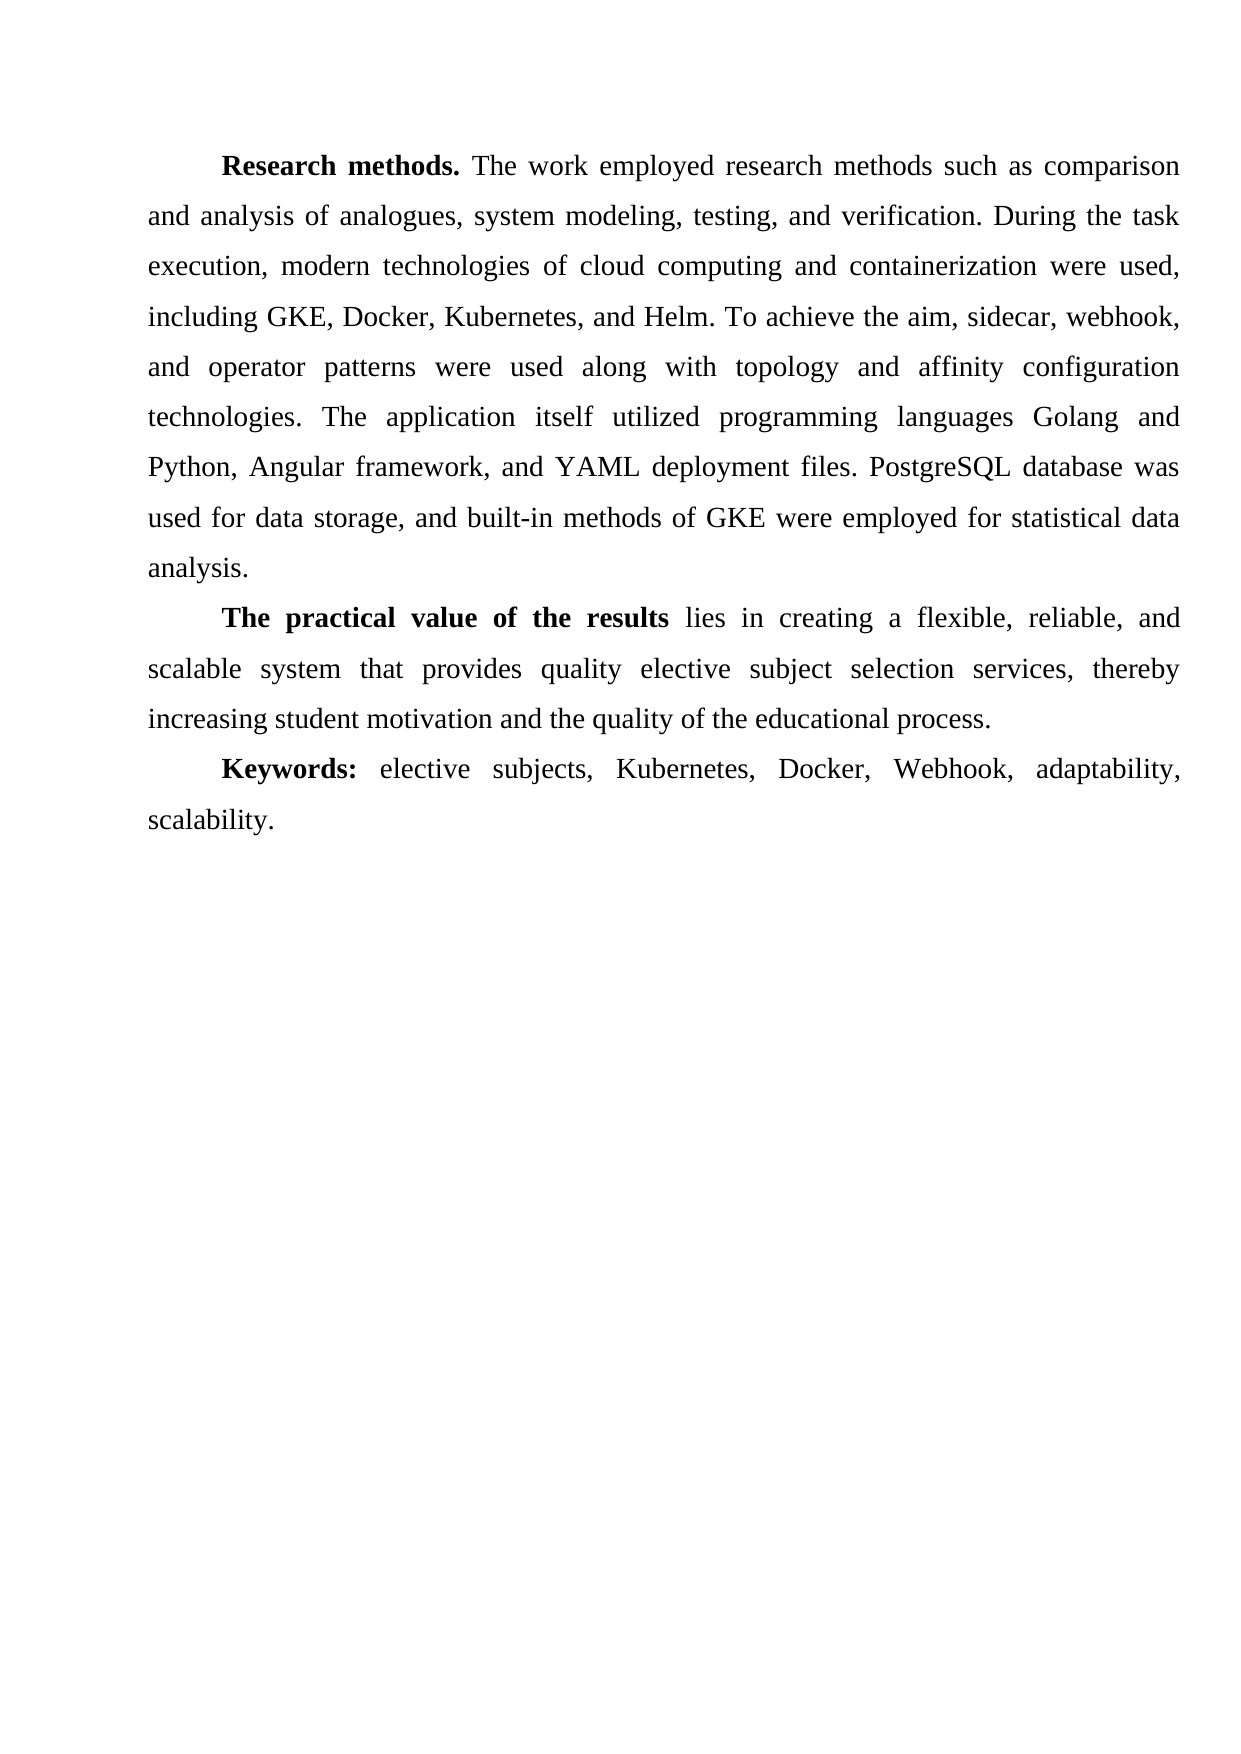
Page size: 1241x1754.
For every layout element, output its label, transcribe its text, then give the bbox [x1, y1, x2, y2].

text Keywords: elective subjects, Kubernetes, Docker, Webhook, adaptability, scalability. [148, 751, 1181, 835]
text Research methods. The work employed research methods such as comparison and analysis of analogues, system modeling, testing, and verification. During the task execution, modern technologies of cloud computing and containerization were used, including GKE, Docker, Kubernetes, and Helm. To achieve the aim, sidecar, webhook, and operator patterns were used along with topology and affinity configuration technologies. The application itself utilized programming languages Golang and Python, Angular framework, and YAML deployment files. PostgreSQL database was used for data storage, and built-in methods of GKE were employed for statistical data analysis. [148, 148, 1181, 584]
text The practical value of the results lies in creating a flexible, reliable, and scalable system that provides quality elective subject selection services, thereby increasing student motivation and the quality of the educational process. [148, 601, 1181, 735]
